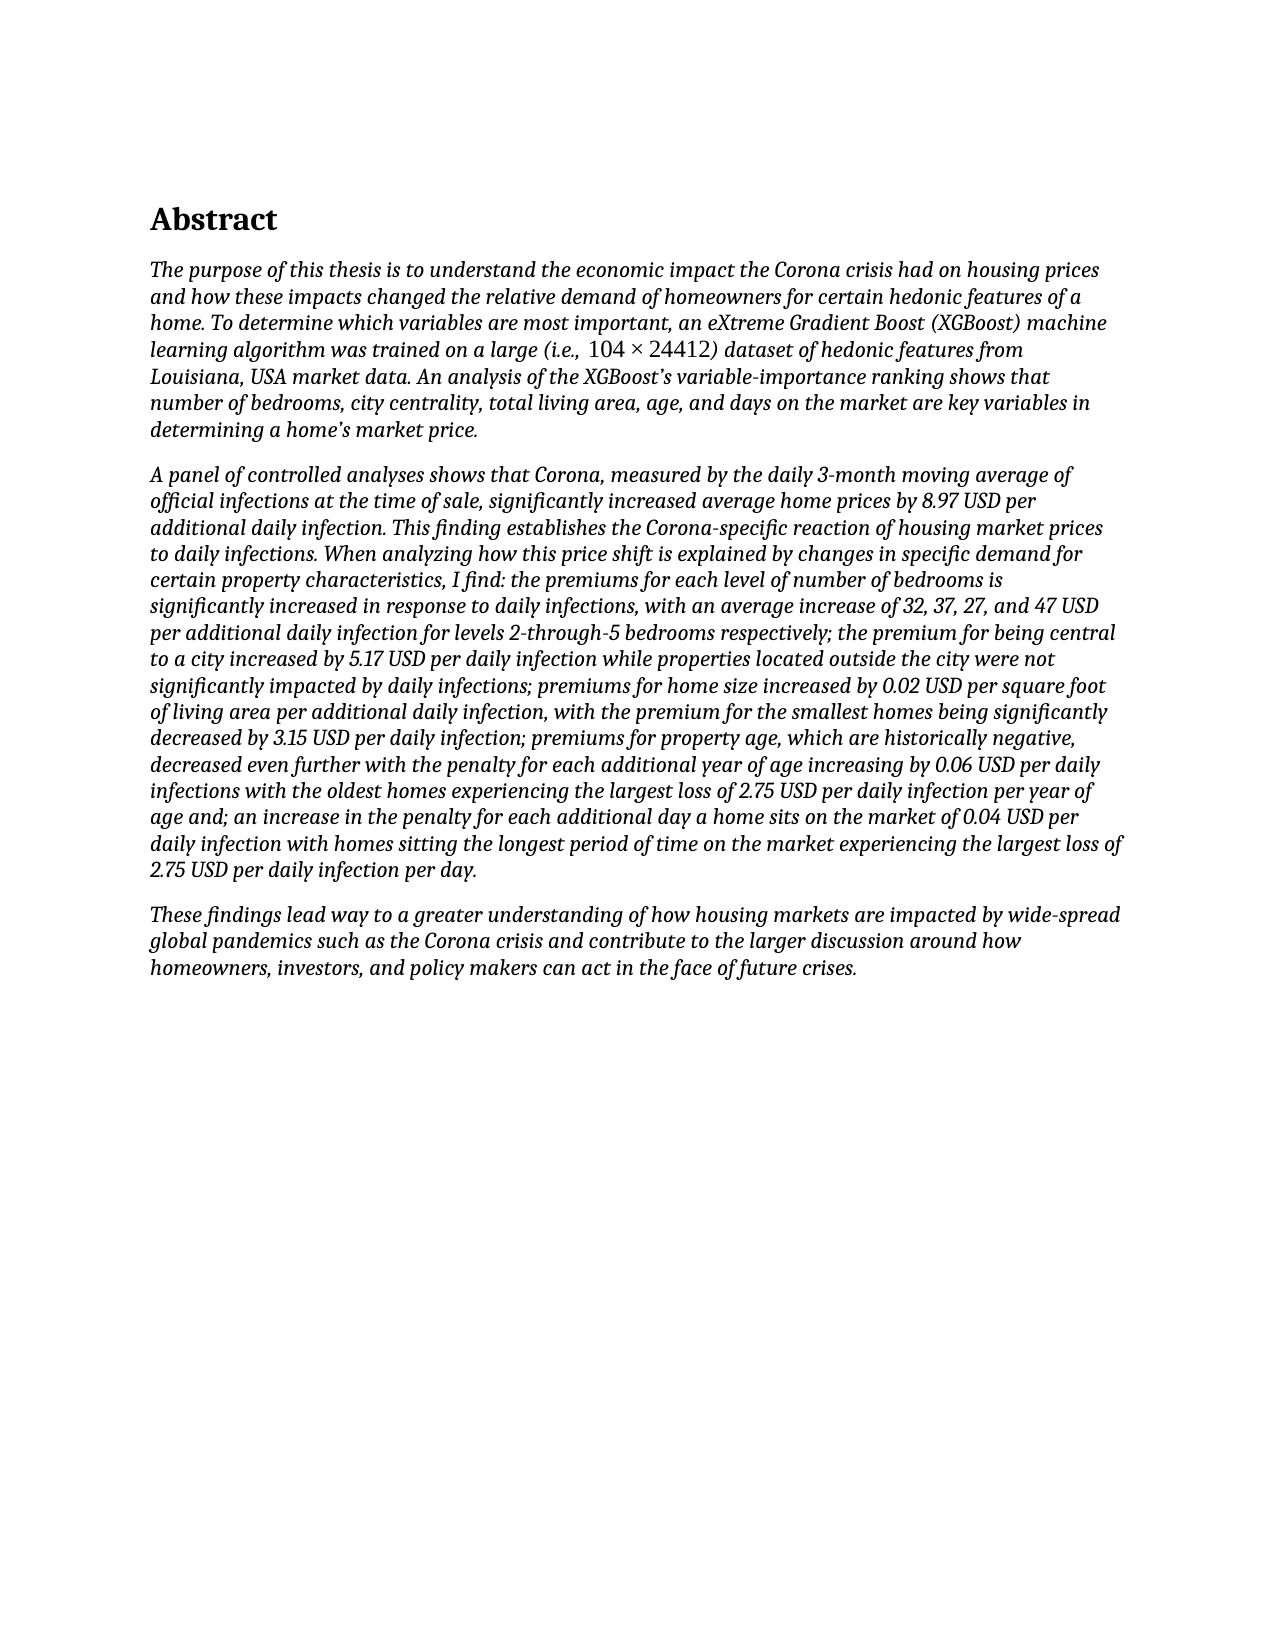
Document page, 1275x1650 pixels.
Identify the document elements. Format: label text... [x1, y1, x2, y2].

text These findings lead way to a greater understanding of how housing markets are impacted by wide-spread global pandemics such as the Corona crisis and contribute to the larger discussion around how homeowners, investors, and policy makers can act in the face of future crises. [150, 902, 1125, 981]
text The purpose of this thesis is to understand the economic impact the Corona crisis had on housing prices and how these impacts changed the relative demand of homeowners for certain hedonic features of a home. To determine which variables are most important, an eXtreme Gradient Boost (XGBoost) machine learning algorithm was trained on a large (i.e., ) dataset of hedonic features from Louisiana, USA market data. An analysis of the XGBoost’s variable-importance ranking shows that number of bedrooms, city centrality, total living area, age, and days on the market are key variables in determining a home’s market price. [150, 257, 1125, 443]
subtitle Abstract [150, 200, 1125, 238]
text A panel of controlled analyses shows that Corona, measured by the daily 3-month moving average of official infections at the time of sale, significantly increased average home prices by 8.97 USD per additional daily infection. This finding establishes the Corona-specific reaction of housing market prices to daily infections. When analyzing how this price shift is explained by changes in specific demand for certain property characteristics, I find: the premiums for each level of number of bedrooms is significantly increased in response to daily infections, with an average increase of 32, 37, 27, and 47 USD per additional daily infection for levels 2-through-5 bedrooms respectively; the premium for being central to a city increased by 5.17 USD per daily infection while properties located outside the city were not significantly impacted by daily infections; premiums for home size increased by 0.02 USD per square foot of living area per additional daily infection, with the premium for the smallest homes being significantly decreased by 3.15 USD per daily infection; premiums for property age, which are historically negative, decreased even further with the penalty for each additional year of age increasing by 0.06 USD per daily infections with the oldest homes experiencing the largest loss of 2.75 USD per daily infection per year of age and; an increase in the penalty for each additional day a home sits on the market of 0.04 USD per daily infection with homes sitting the longest period of time on the market experiencing the largest loss of 2.75 USD per daily infection per day. [150, 462, 1125, 883]
